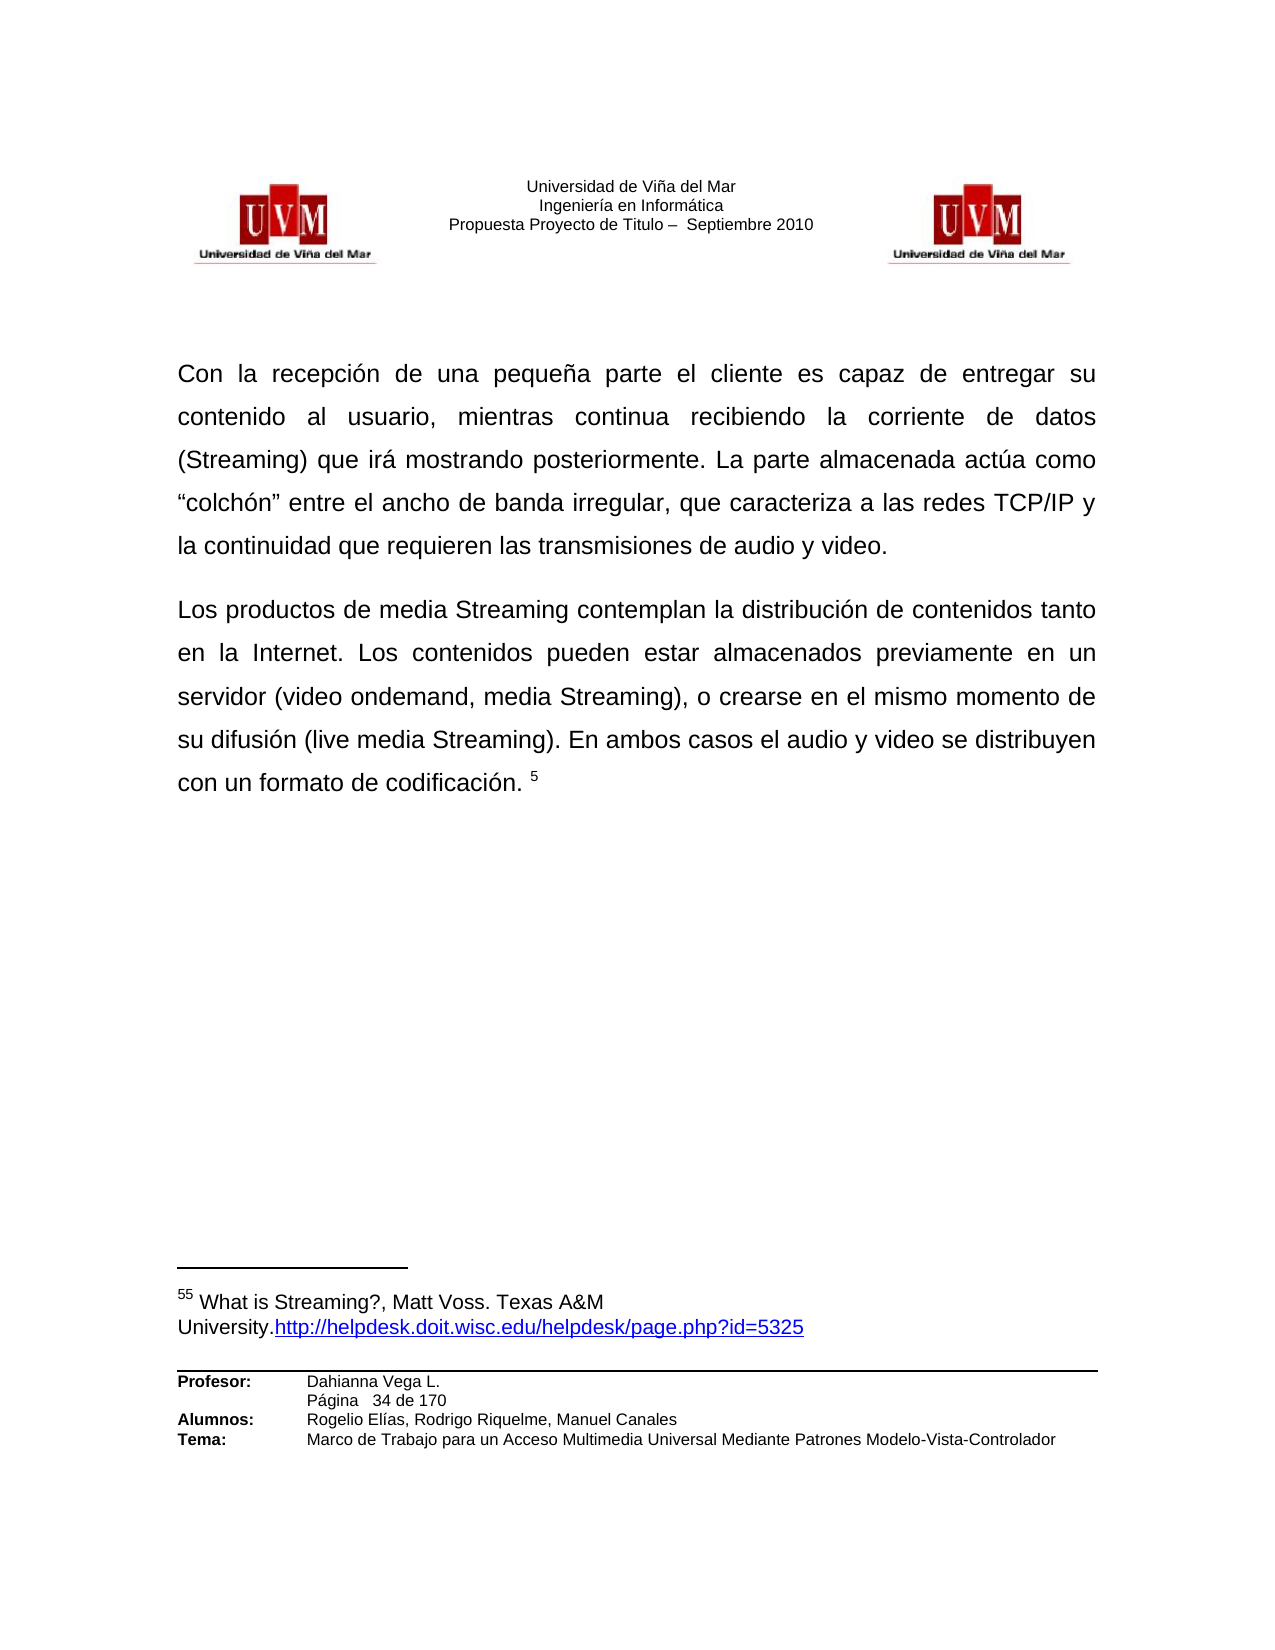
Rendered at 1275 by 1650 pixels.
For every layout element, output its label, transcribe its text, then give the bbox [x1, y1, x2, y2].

picture [871, 176, 1084, 267]
picture [177, 176, 390, 267]
text Los productos de media Streaming contemplan la distribución de contenidos tanto en la Internet. Los contenidos pueden estar almacenados previamente en un servidor (video ondemand, media Streaming), o crearse en el mismo momento de su difusión (live media Streaming). En ambos casos el audio y video se distribuyen con un formato de codificación. [177, 595, 1098, 797]
text Con la recepción de una pequeña parte el cliente es capaz de entregar su contenido al usuario, mientras continua recibiendo la corriente de datos (Streaming) que irá mostrando posteriormente. La parte almacenada actúa como “colchón” entre el ancho de banda irregular, que caracteriza a las redes TCP/IP y la continuidad que requieren las transmisiones de audio y video. [177, 359, 1098, 560]
